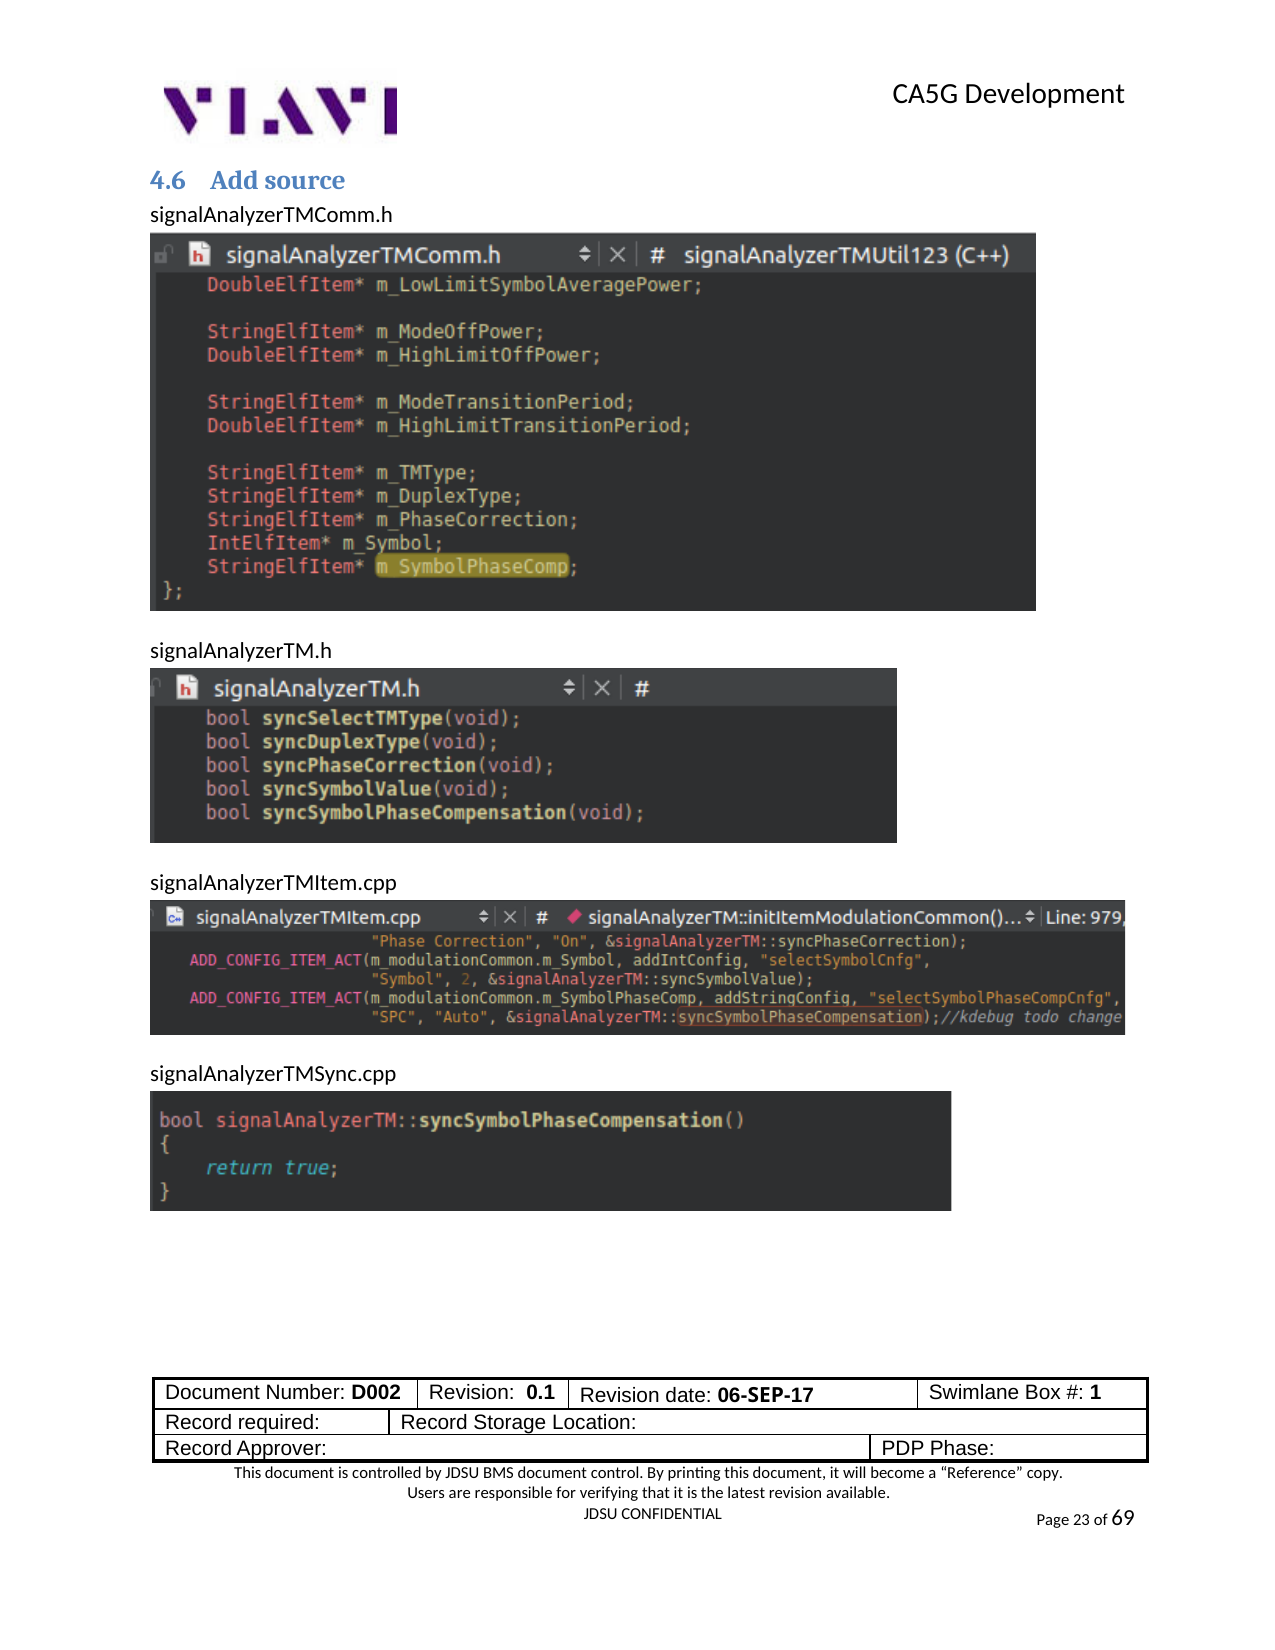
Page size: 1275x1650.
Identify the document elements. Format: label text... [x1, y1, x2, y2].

picture [150, 232, 1036, 611]
picture [162, 68, 397, 146]
picture [150, 1091, 952, 1211]
text signalAnalyzerTMItem.cpp [150, 868, 1125, 900]
picture [150, 900, 1125, 1035]
subtitle Add source [150, 165, 1125, 196]
picture [150, 668, 897, 843]
